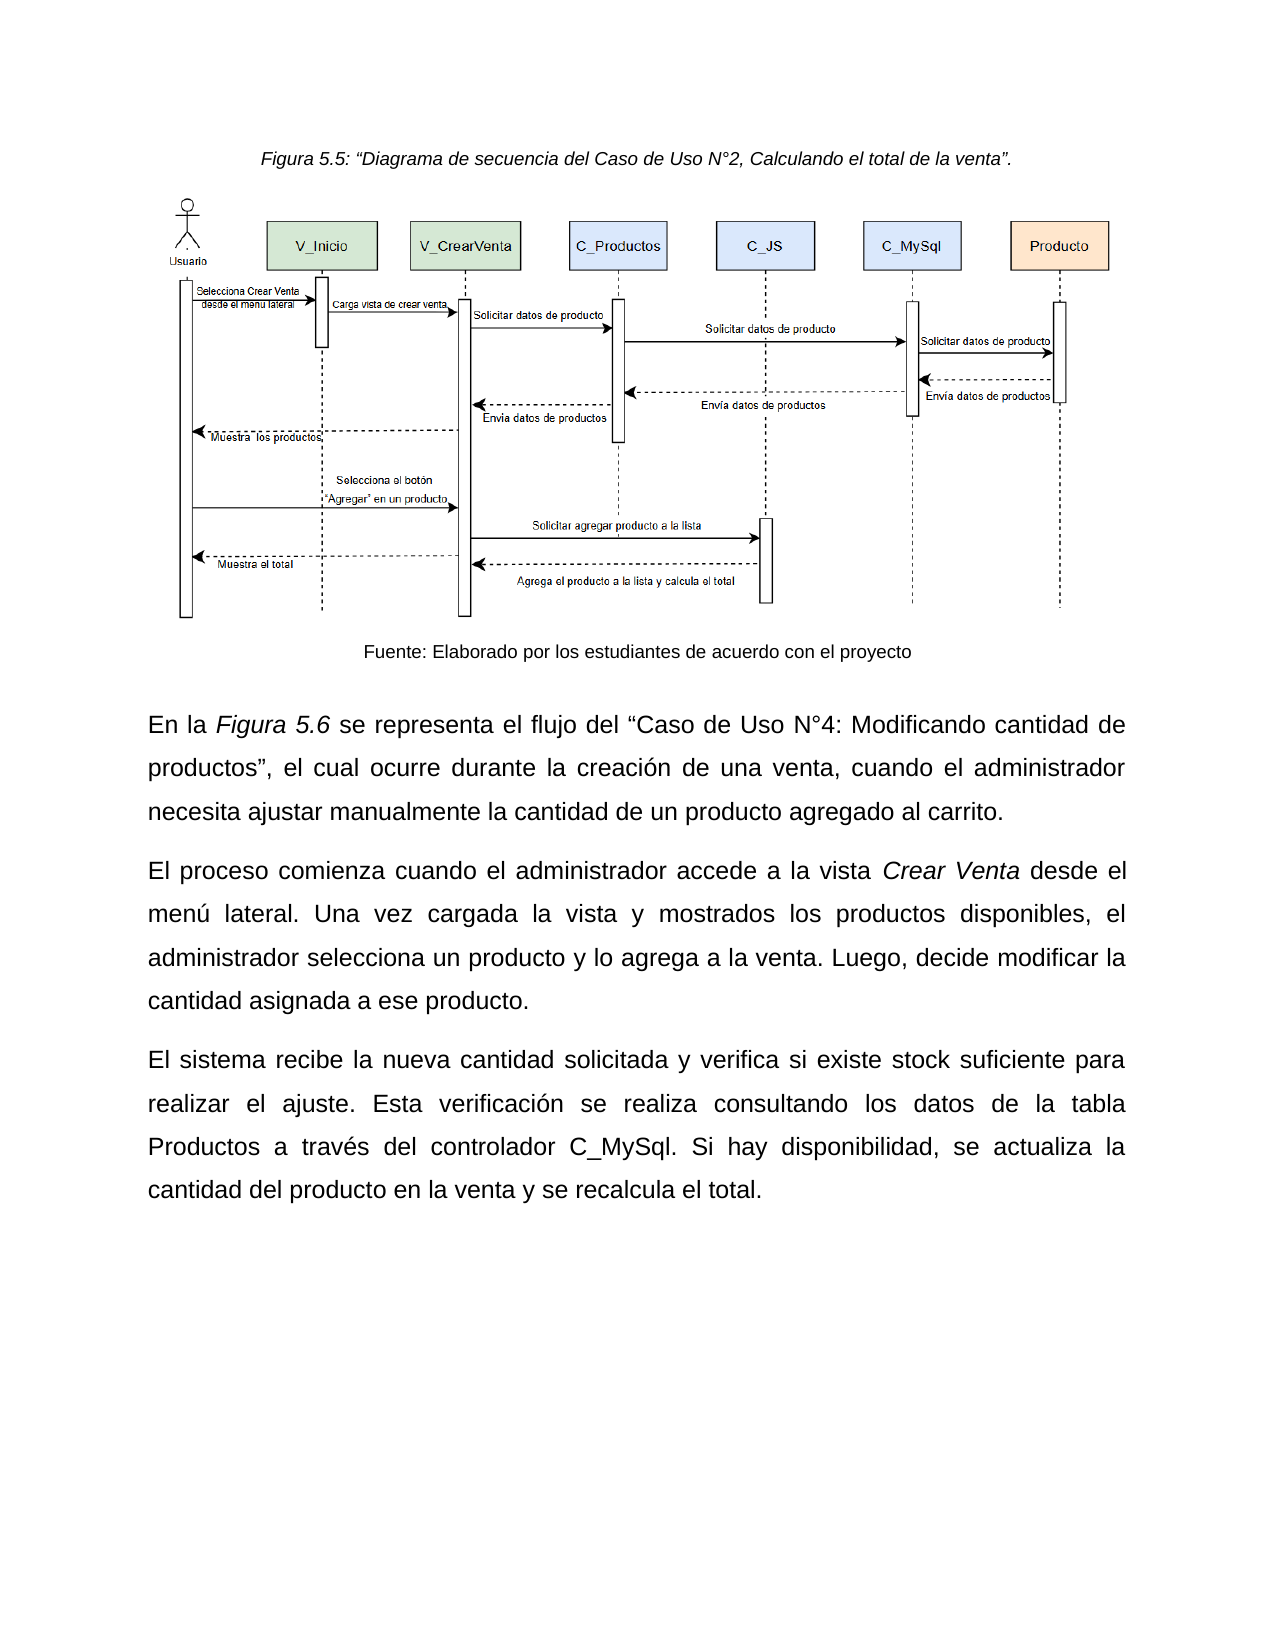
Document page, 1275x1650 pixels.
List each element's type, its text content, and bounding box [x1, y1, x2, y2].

text Figura 5.5: “Diagrama de secuencia del Caso de Uso N°2, Calculando el total de la venta”. [148, 148, 1127, 169]
picture [155, 190, 1120, 630]
text En la Figura 5.6 se representa el flujo del “Caso de Uso N°4: Modificando cantidad de productos”, el cual ocurre durante la creación de una venta, cuando el administrador necesita ajustar manualmente la cantidad de un producto agregado al carrito. [148, 710, 1127, 825]
text El sistema recibe la nueva cantidad solicitada y verifica si existe stock suficiente para realizar el ajuste. Esta verificación se realiza consultando los datos de la tabla Productos a través del controlador C_MySql. Si hay disponibilidad, se actualiza la cantidad del producto en la venta y se recalcula el total. [148, 1046, 1127, 1204]
text El proceso comienza cuando el administrador accede a la vista Crear Venta desde el menú lateral. Una vez cargada la vista y mostrados los productos disponibles, el administrador selecciona un producto y lo agrega a la venta. Luego, decide modificar la cantidad asignada a ese producto. [148, 856, 1127, 1014]
